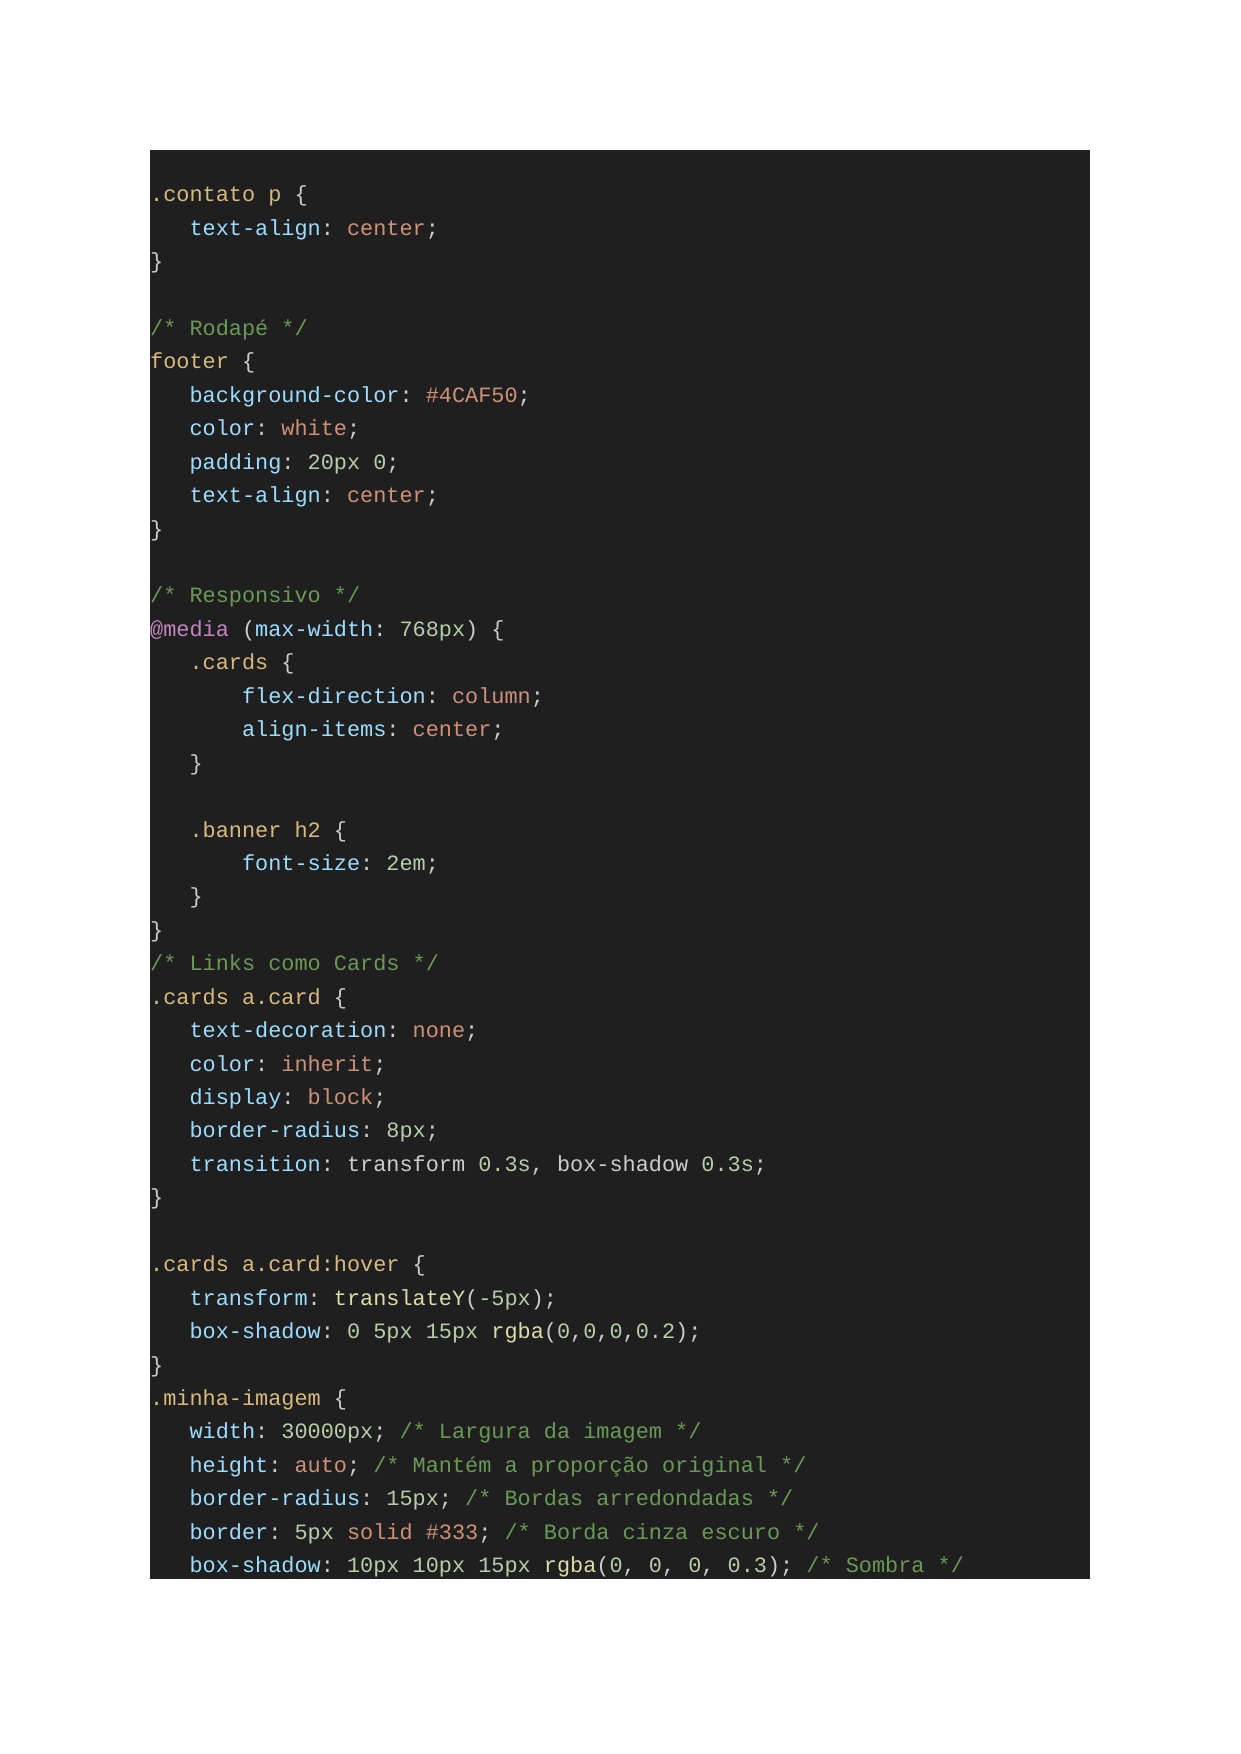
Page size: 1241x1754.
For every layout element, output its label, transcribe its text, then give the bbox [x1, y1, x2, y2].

text .cards { [150, 652, 1090, 676]
text width: 30000px; /* Largura da imagem */ [150, 1421, 1090, 1445]
text } [150, 1187, 1090, 1211]
text height: auto; /* Mantém a proporção original */ [150, 1454, 1090, 1479]
text } [150, 1354, 1090, 1378]
text font-size: 2em; [150, 852, 1090, 877]
text box-shadow: 0 5px 15px rgba(0,0,0,0.2); [150, 1320, 1090, 1345]
text text-align: center; [150, 217, 1090, 242]
text .cards a.card { [150, 986, 1090, 1011]
text text-align: center; [150, 484, 1090, 509]
text padding: 20px 0; [150, 451, 1090, 476]
text .cards a.card:hover { [150, 1253, 1090, 1278]
text text-decoration: none; [150, 1019, 1090, 1044]
text } [150, 919, 1090, 944]
text color: inherit; [150, 1053, 1090, 1078]
text box-shadow: 10px 10px 15px rgba(0, 0, 0, 0.3); /* Sombra */ [150, 1554, 1090, 1579]
text /* Responsivo */ [150, 585, 1090, 609]
text } [150, 518, 1090, 543]
text .minha-imagem { [150, 1387, 1090, 1412]
text display: block; [150, 1086, 1090, 1111]
text border-radius: 15px; /* Bordas arredondadas */ [150, 1487, 1090, 1512]
text /* Links como Cards */ [150, 952, 1090, 977]
text footer { [150, 351, 1090, 375]
text } [150, 250, 1090, 275]
text /* Rodapé */ [150, 317, 1090, 342]
text transform: translateY(-5px); [150, 1287, 1090, 1312]
text @media (max-width: 768px) { [150, 618, 1090, 643]
text background-color: #4CAF50; [150, 384, 1090, 409]
text align-items: center; [150, 718, 1090, 743]
text border: 5px solid #333; /* Borda cinza escuro */ [150, 1521, 1090, 1546]
text flex-direction: column; [150, 685, 1090, 710]
text transition: transform 0.3s, box-shadow 0.3s; [150, 1153, 1090, 1178]
text } [150, 752, 1090, 777]
text color: white; [150, 417, 1090, 442]
text .contato p { [150, 183, 1090, 208]
text border-radius: 8px; [150, 1120, 1090, 1144]
text .banner h2 { [150, 819, 1090, 843]
text } [150, 886, 1090, 910]
